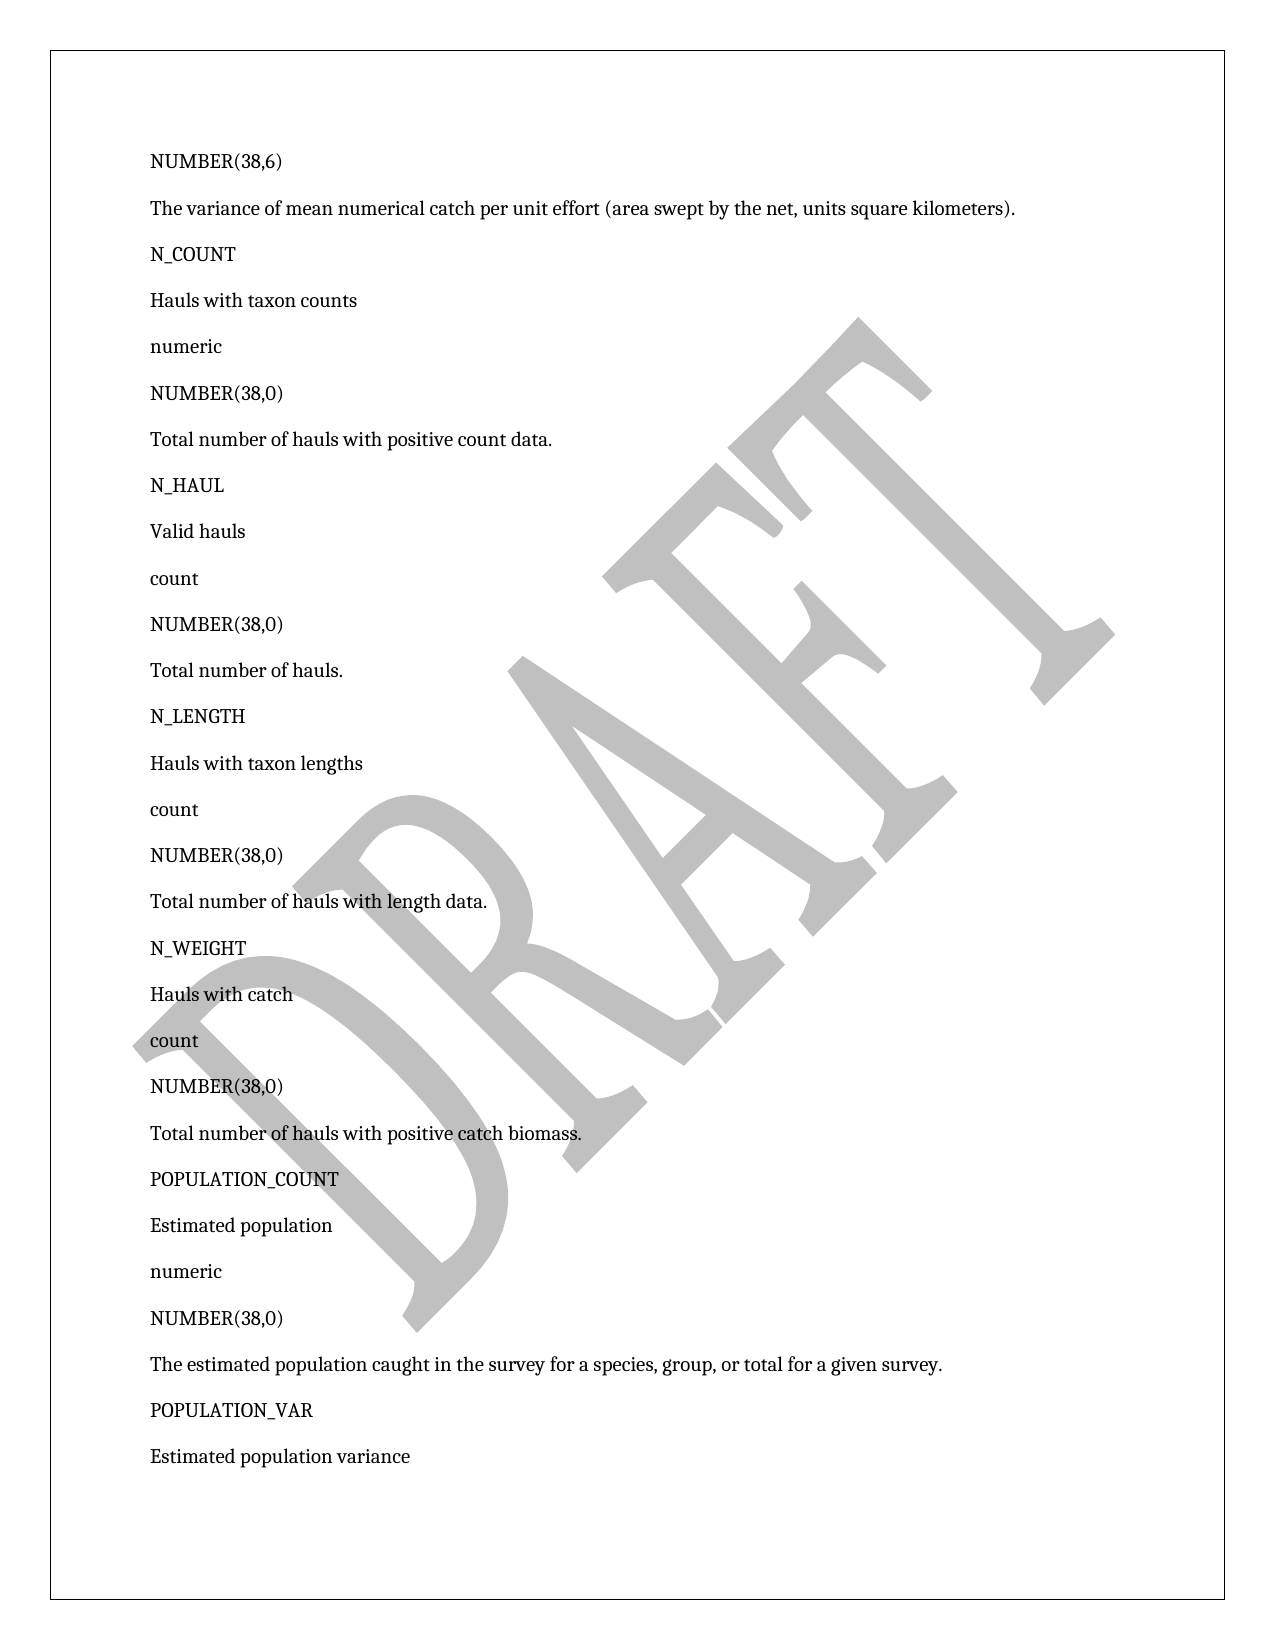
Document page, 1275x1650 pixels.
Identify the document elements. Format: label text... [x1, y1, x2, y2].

text Total number of hauls with length data. [150, 890, 1125, 914]
text count [150, 1029, 1125, 1053]
text numeric [150, 1260, 1125, 1284]
text NUMBER(38,0) [150, 381, 1125, 405]
text Hauls with taxon counts [150, 289, 1125, 313]
text Valid hauls [150, 520, 1125, 544]
text Total number of hauls. [150, 659, 1125, 683]
text NUMBER(38,0) [150, 1075, 1125, 1099]
text NUMBER(38,0) [150, 844, 1125, 868]
text NUMBER(38,6) [150, 150, 1125, 174]
text The estimated population caught in the survey for a species, group, or total for a given survey. [150, 1352, 1125, 1376]
text N_COUNT [150, 242, 1125, 266]
text Estimated population [150, 1214, 1125, 1238]
text Total number of hauls with positive count data. [150, 427, 1125, 451]
text N_WEIGHT [150, 936, 1125, 960]
text The variance of mean numerical catch per unit effort (area swept by the net, units square kilometers). [150, 196, 1125, 220]
text NUMBER(38,0) [150, 612, 1125, 636]
text numeric [150, 335, 1125, 359]
text NUMBER(38,0) [150, 1306, 1125, 1330]
text N_HAUL [150, 474, 1125, 498]
text Total number of hauls with positive catch biomass. [150, 1121, 1125, 1145]
text Hauls with catch [150, 982, 1125, 1006]
text count [150, 566, 1125, 590]
text POPULATION_VAR [150, 1399, 1125, 1423]
text N_LENGTH [150, 705, 1125, 729]
text Hauls with taxon lengths [150, 751, 1125, 775]
text Estimated population variance [150, 1445, 1125, 1469]
text POPULATION_COUNT [150, 1167, 1125, 1191]
text count [150, 797, 1125, 821]
